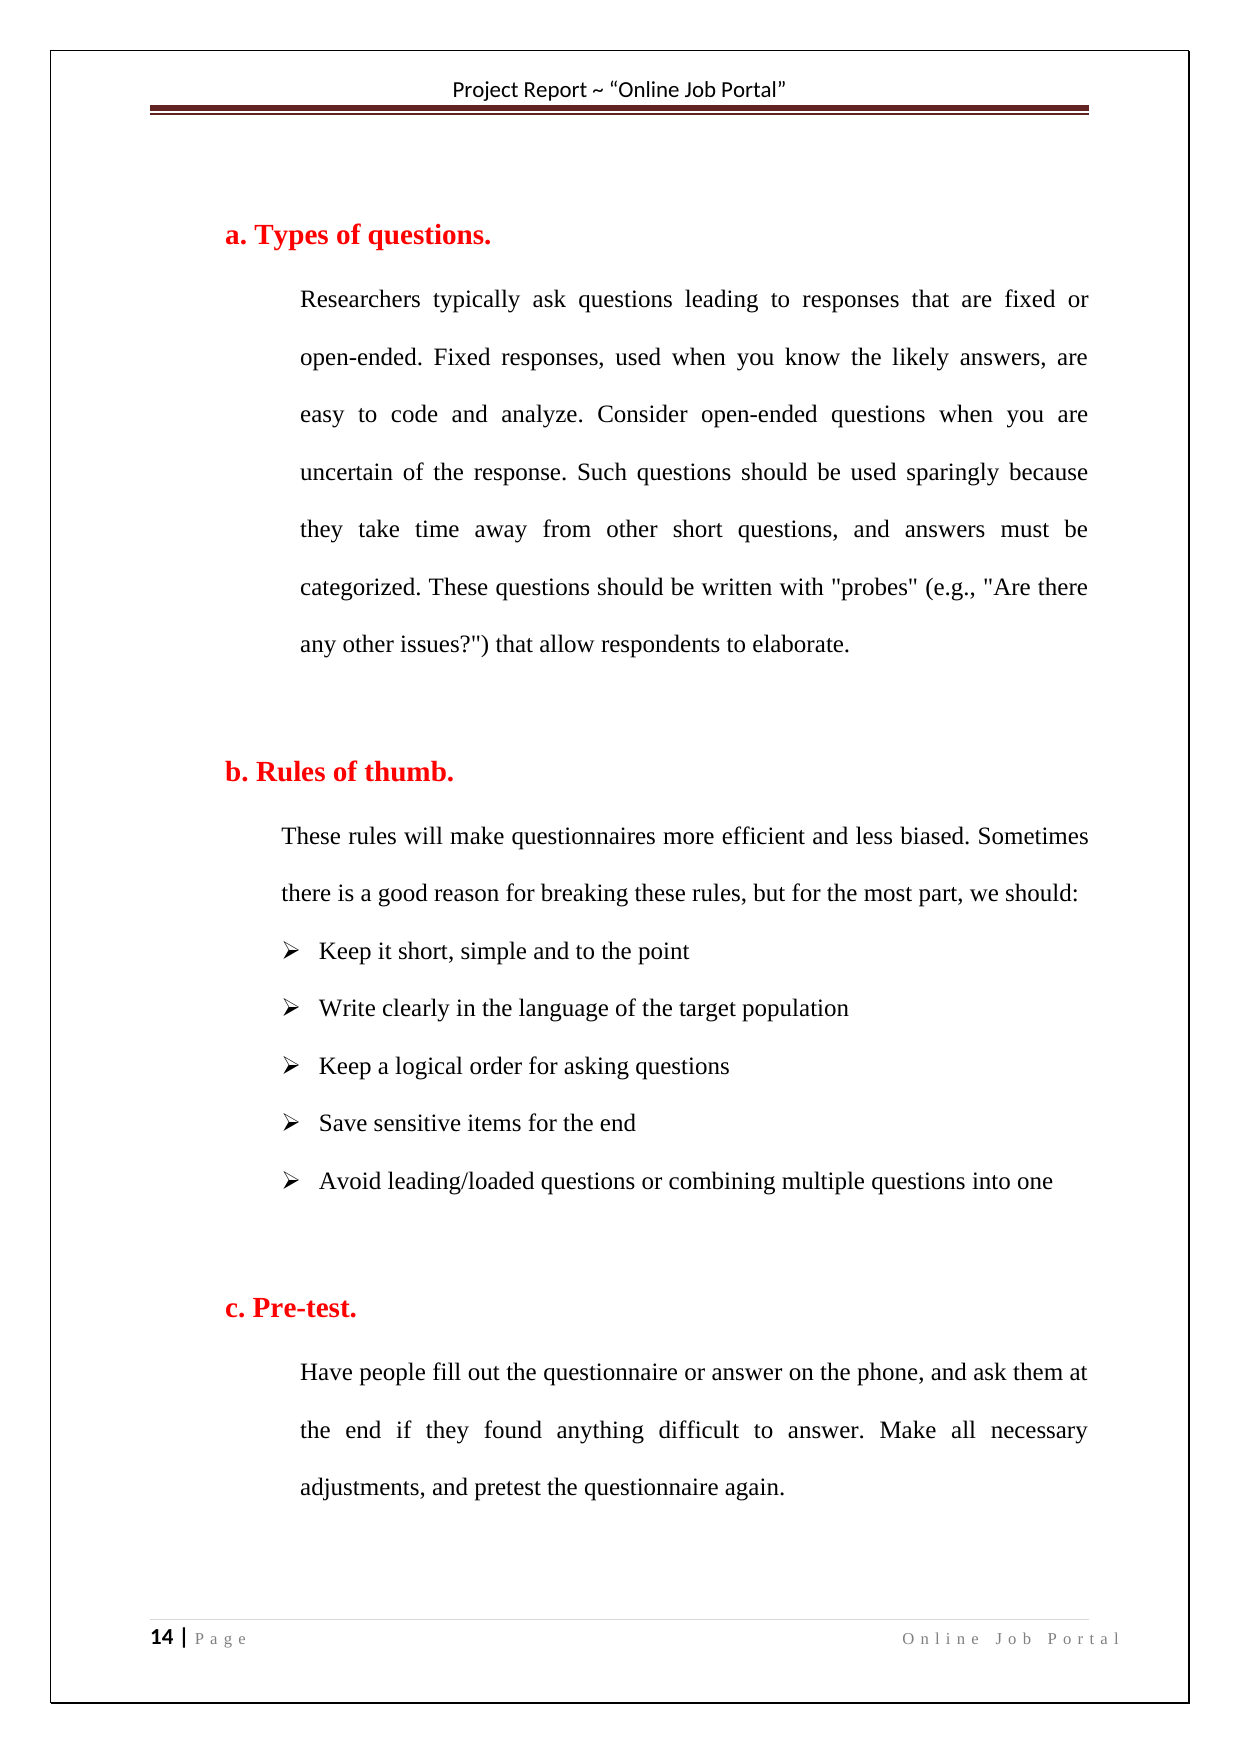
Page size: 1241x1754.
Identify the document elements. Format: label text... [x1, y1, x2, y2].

text a. Types of questions. [225, 217, 1089, 251]
list Keep a logical order for asking questions [281, 1051, 1089, 1079]
list Save sensitive items for the end [281, 1108, 1089, 1137]
text These rules will make questionnaires more efficient and less biased. Sometimes there is a good reason for breaking these rules, but for the most part, we should: [281, 821, 1089, 907]
text c. Pre-test. [225, 1290, 1089, 1324]
text Have people fill out the questionnaire or answer on the phone, and ask them at the end if they found anything difficult to answer. Make all necessary adjustments, and pretest the questionnaire again. [300, 1357, 1089, 1501]
list Avoid leading/loaded questions or combining multiple questions into one [281, 1166, 1089, 1194]
text Researchers typically ask questions leading to responses that are fixed or open-ended. Fixed responses, used when you know the likely answers, are easy to code and analyze. Consider open-ended questions when you are uncertain of the response. Such questions should be used sparingly because they take time away from other short questions, and answers must be categorized. These questions should be written with "probes" (e.g., "Are there any other issues?") that allow respondents to elaborate. [300, 284, 1089, 658]
list Write clearly in the language of the target population [281, 993, 1089, 1022]
list Keep it short, simple and to the point [281, 936, 1089, 964]
text b. Rules of thumb. [225, 754, 1089, 787]
